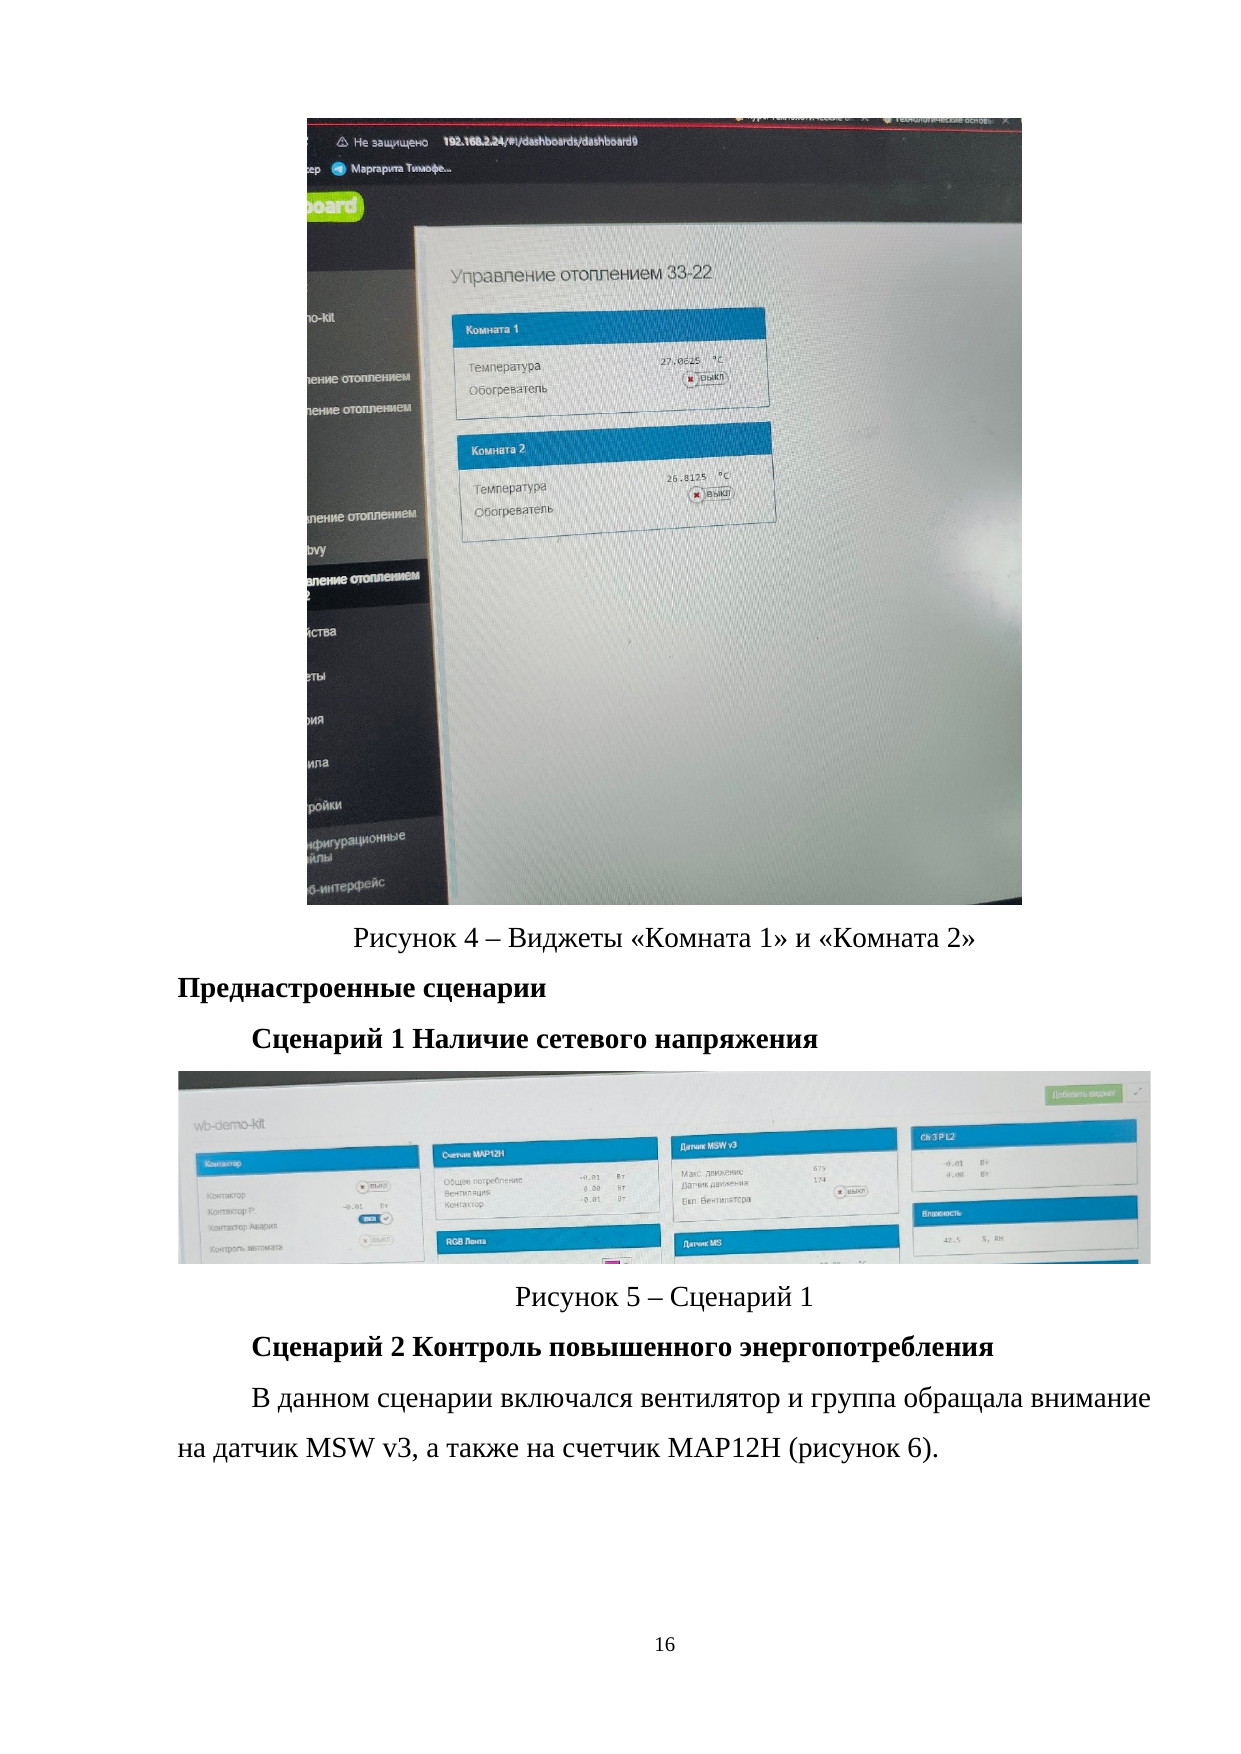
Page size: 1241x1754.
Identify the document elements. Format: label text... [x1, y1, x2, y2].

text В данном сценарии включался вентилятор и группа обращала внимание на датчик MSW v3, а также на счетчик MAP12H (рисунок 6). [177, 1380, 1152, 1464]
text Рисунок 5 – Сценарий 1 [177, 1279, 1152, 1313]
text Преднастроенные сценарии [177, 971, 1152, 1004]
picture [178, 1071, 1151, 1264]
text Рисунок 4 – Виджеты «Комната 1» и «Комната 2» [177, 920, 1152, 954]
text Сценарий 2 Контроль повышенного энергопотребления [177, 1329, 1152, 1363]
picture [307, 118, 1022, 905]
text Сценарий 1 Наличие сетевого напряжения [177, 1021, 1152, 1054]
